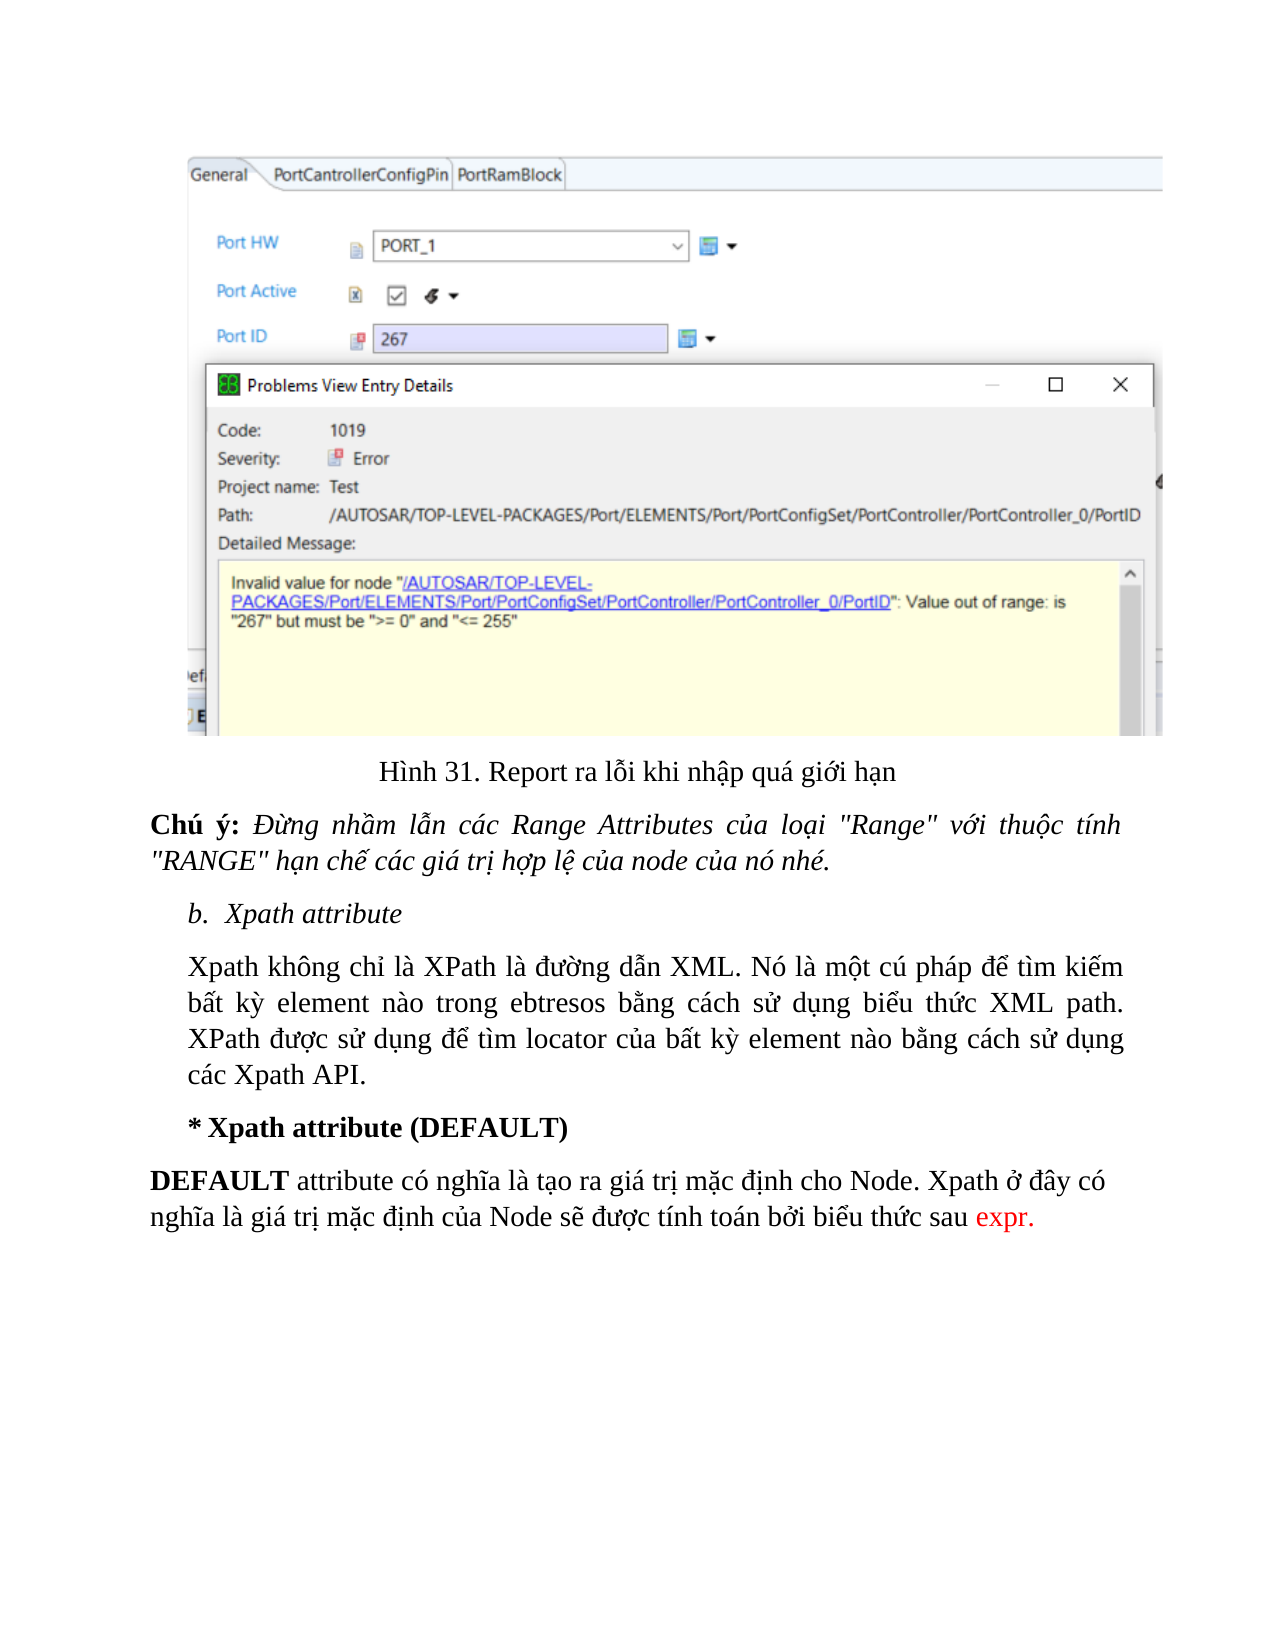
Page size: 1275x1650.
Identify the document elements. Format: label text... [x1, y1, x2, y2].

list Xpath attribute [187, 896, 1125, 929]
text * Xpath attribute (DEFAULT) [187, 1110, 1125, 1143]
text Hình 31. Report ra lỗi khi nhập quá giới hạn [150, 754, 1125, 788]
text Xpath không chỉ là XPath là đường dẫn XML. Nó là một cú pháp để tìm kiếm bất kỳ element nào trong ebtresos bằng cách sử dụng biểu thức XML path. XPath được sử dụng để tìm locator của bất kỳ element nào bằng cách sử dụng các Xpath API. [187, 949, 1125, 1091]
text Chú ý: Đừng nhầm lẫn các Range Attributes của loại "Range" với thuộc tính "RANGE" hạn chế các giá trị hợp lệ của node của nó nhé. [150, 807, 1125, 877]
text DEFAULT attribute có nghĩa là tạo ra giá trị mặc định cho Node. Xpath ở đây có nghĩa là giá trị mặc định của Node sẽ được tính toán bởi biểu thức sau expr. [150, 1163, 1125, 1232]
picture [187, 150, 1163, 736]
